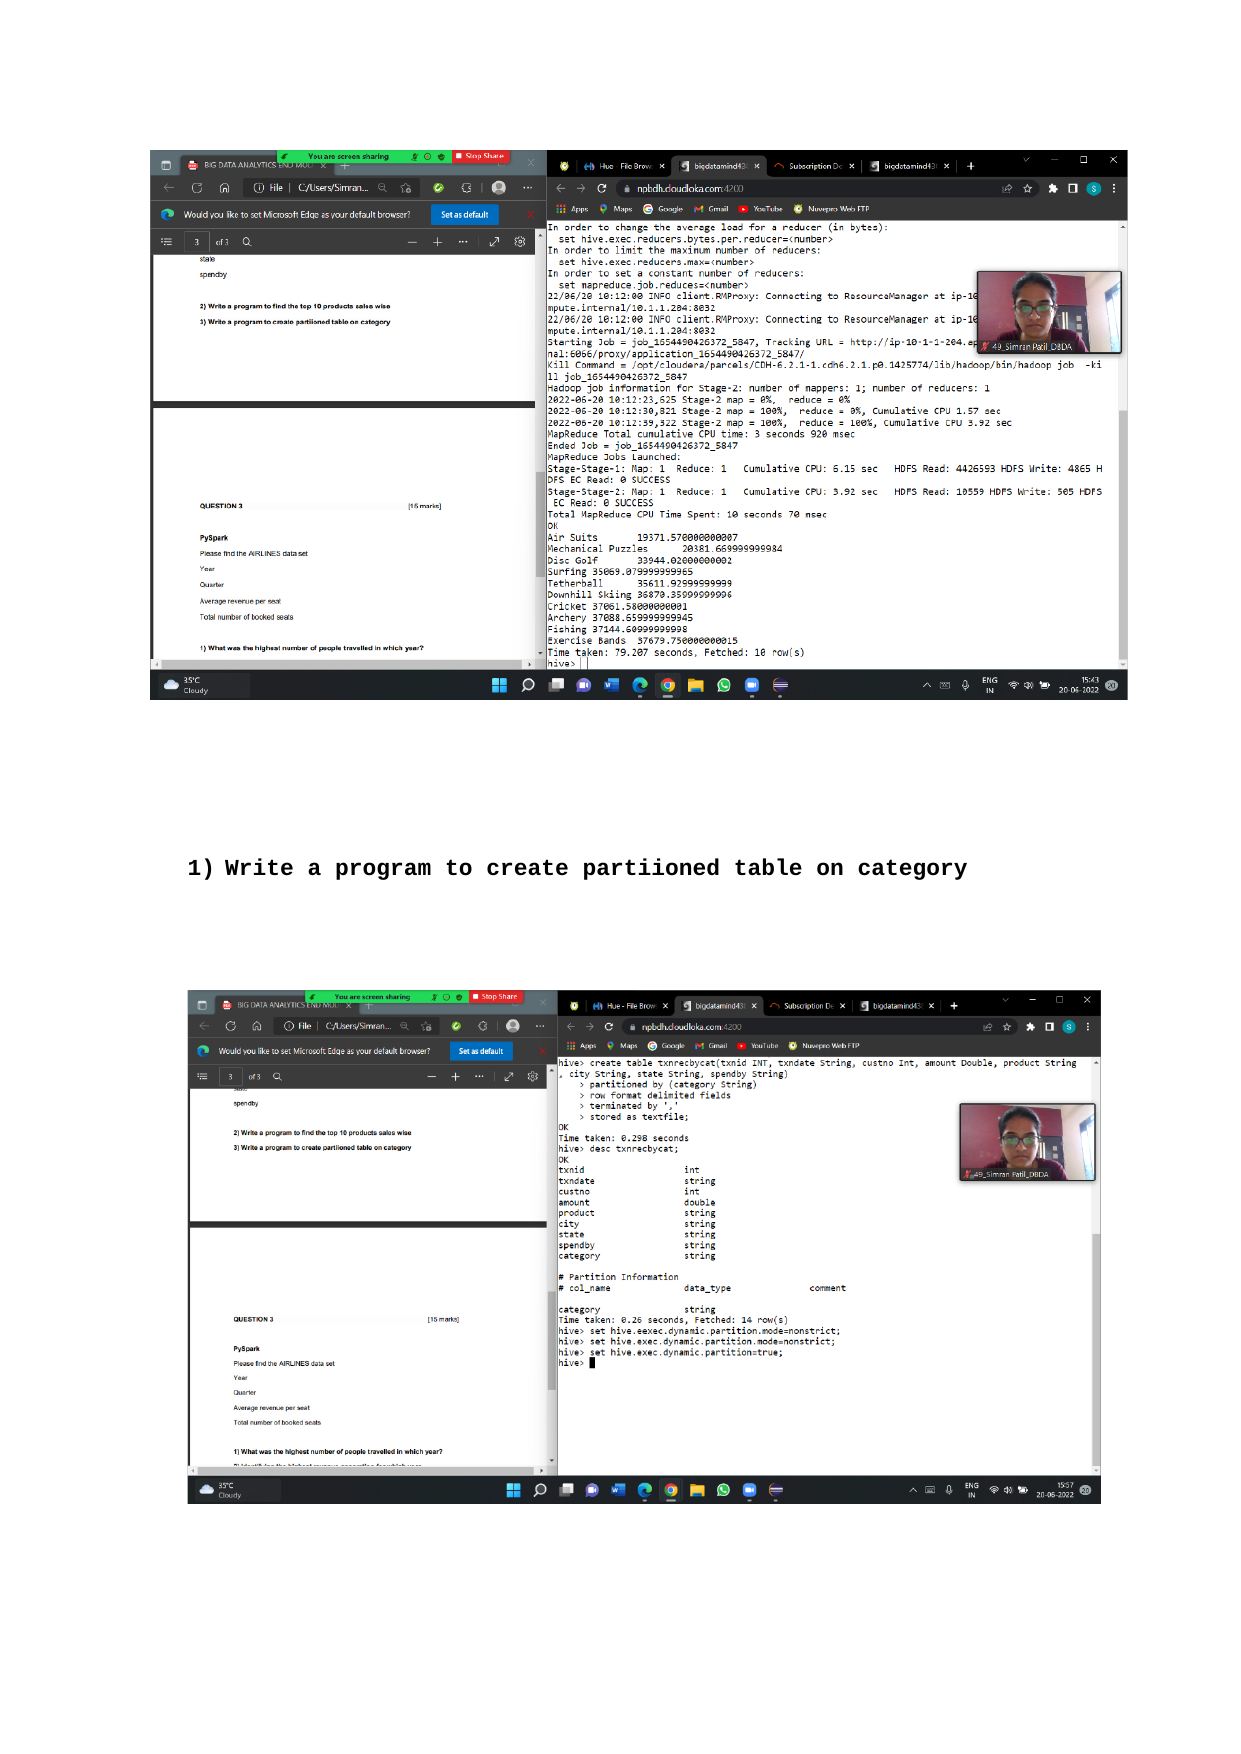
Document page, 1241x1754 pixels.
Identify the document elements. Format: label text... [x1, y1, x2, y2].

picture [150, 150, 1128, 700]
picture [187, 990, 1101, 1504]
list Write a program to create partiioned table on category [187, 856, 1090, 882]
